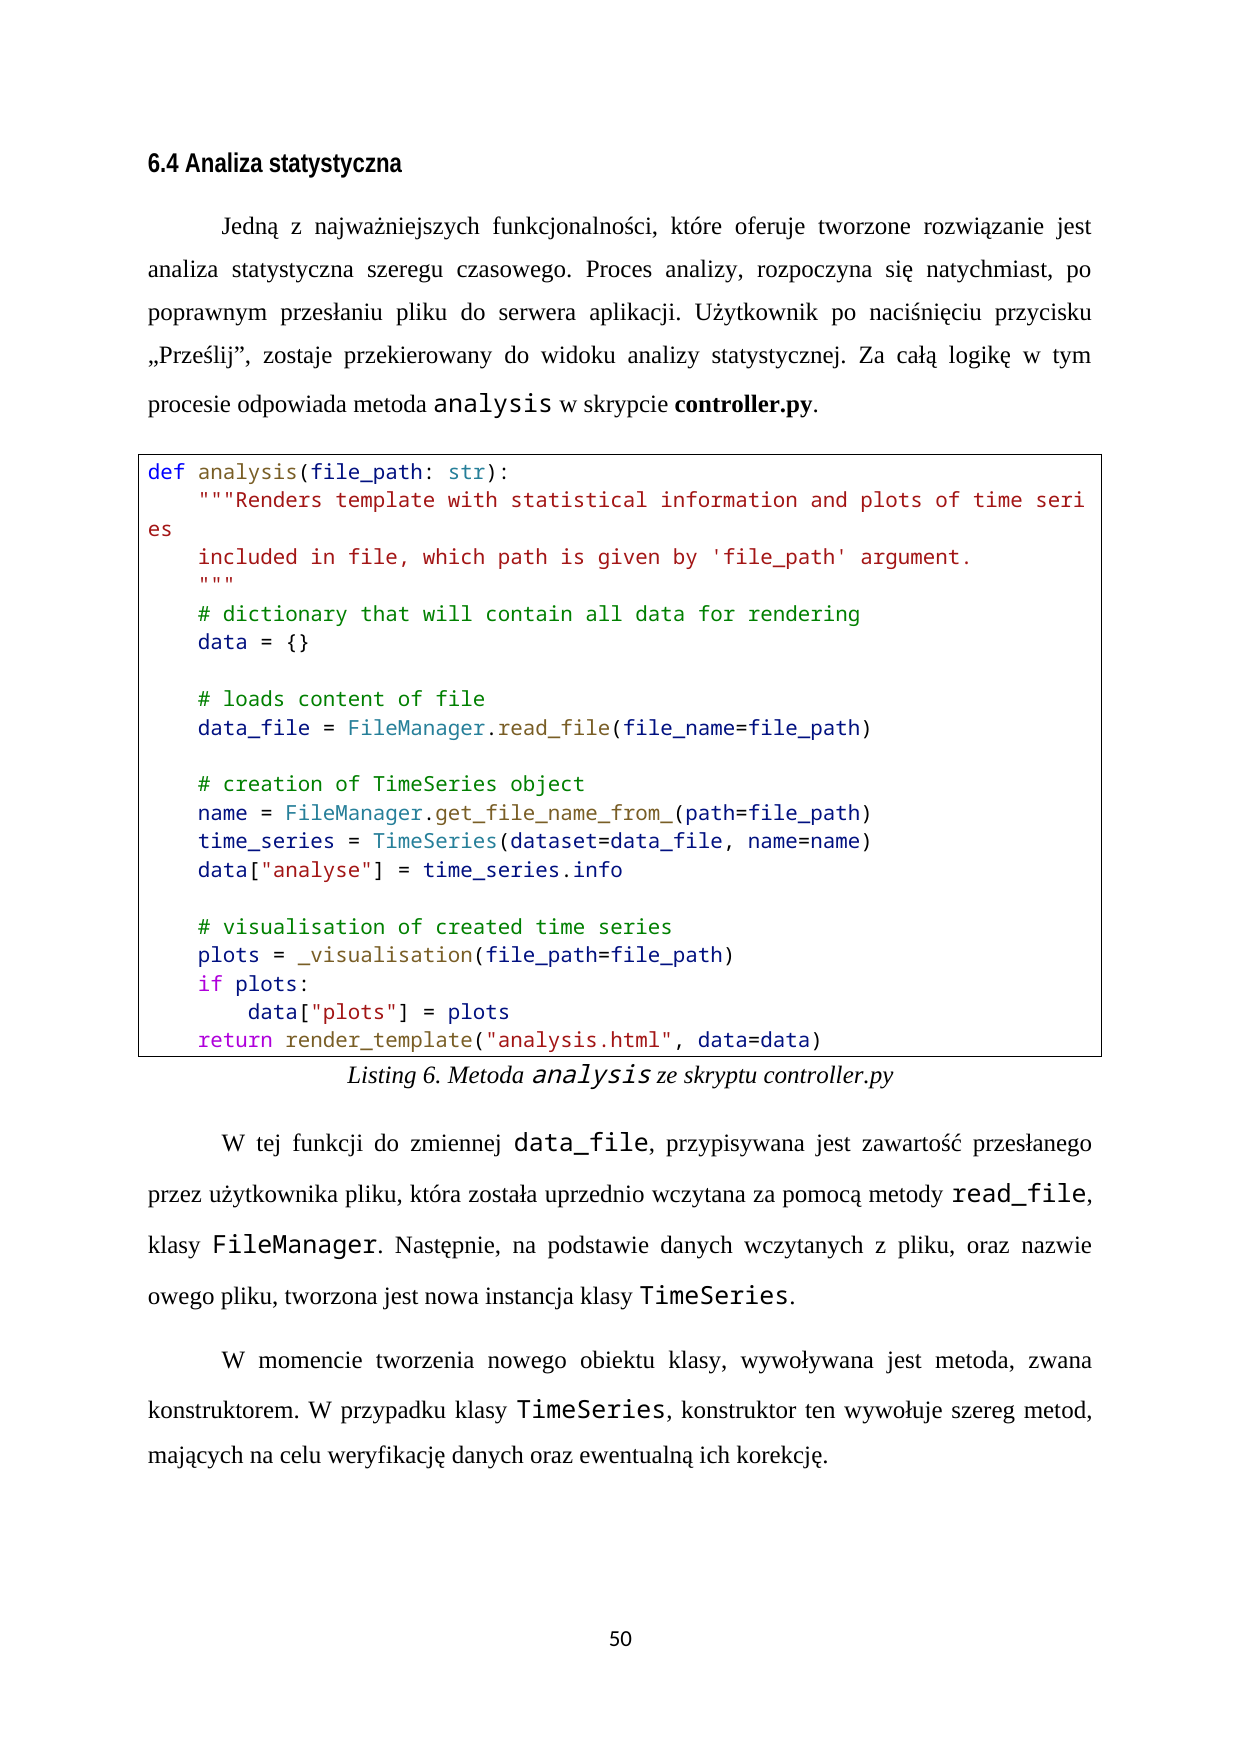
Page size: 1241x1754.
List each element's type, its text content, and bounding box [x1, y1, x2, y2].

text 6.4 Analiza statystyczna [148, 148, 1093, 179]
text plots = _visualisation(file_path=file_path) [148, 940, 1093, 969]
text def analysis(file_path: str): [139, 455, 1101, 485]
text name = FileManager.get_file_name_from_(path=file_path) [148, 798, 1093, 826]
text Jedną z najważniejszych funkcjonalności, które oferuje tworzone rozwiązanie jest analiza statystyczna szeregu czasowego. Proces analizy, rozpoczyna się natychmiast, po poprawnym przesłaniu pliku do serwera aplikacji. Użytkownik po naciśnięciu przycisku „Prześlij”, zostaje przekierowany do widoku analizy statystycznej. Za całą logikę w tym procesie odpowiada metoda analysis w skrypcie controller.py. [148, 211, 1093, 420]
text data["plots"] = plots [148, 997, 1093, 1022]
text if plots: [148, 969, 1093, 997]
text # visualisation of created time series [148, 912, 1093, 940]
text data = {} [148, 627, 1093, 656]
text time_series = TimeSeries(dataset=data_file, name=name) [148, 826, 1093, 855]
text Listing 6. Metoda analysis ze skryptu controller.py [148, 1057, 1093, 1091]
text """Renders template with statistical information and plots of time series [148, 485, 1093, 542]
text included in file, which path is given by 'file_path' argument. [148, 542, 1093, 571]
text W momencie tworzenia nowego obiektu klasy, wywoływana jest metoda, zwana konstruktorem. W przypadku klasy TimeSeries, konstruktor ten wywołuje szereg metod, mających na celu weryfikację danych oraz ewentualną ich korekcję. [148, 1346, 1093, 1468]
text """ [148, 571, 1093, 599]
text # creation of TimeSeries object [148, 769, 1093, 798]
text # dictionary that will contain all data for rendering [148, 599, 1093, 627]
text W tej funkcji do zmiennej data_file, przypisywana jest zawartość przesłanego przez użytkownika pliku, która została uprzednio wczytana za pomocą metody read_file, klasy FileManager. Następnie, na podstawie danych wczytanych z pliku, oraz nazwie owego pliku, tworzona jest nowa instancja klasy TimeSeries. [148, 1125, 1093, 1312]
text data["analyse"] = time_series.info [148, 855, 1093, 883]
text return render_template("analysis.html", data=data) [139, 1022, 1101, 1056]
text # loads content of file [148, 684, 1093, 713]
text data_file = FileManager.read_file(file_name=file_path) [148, 713, 1093, 741]
